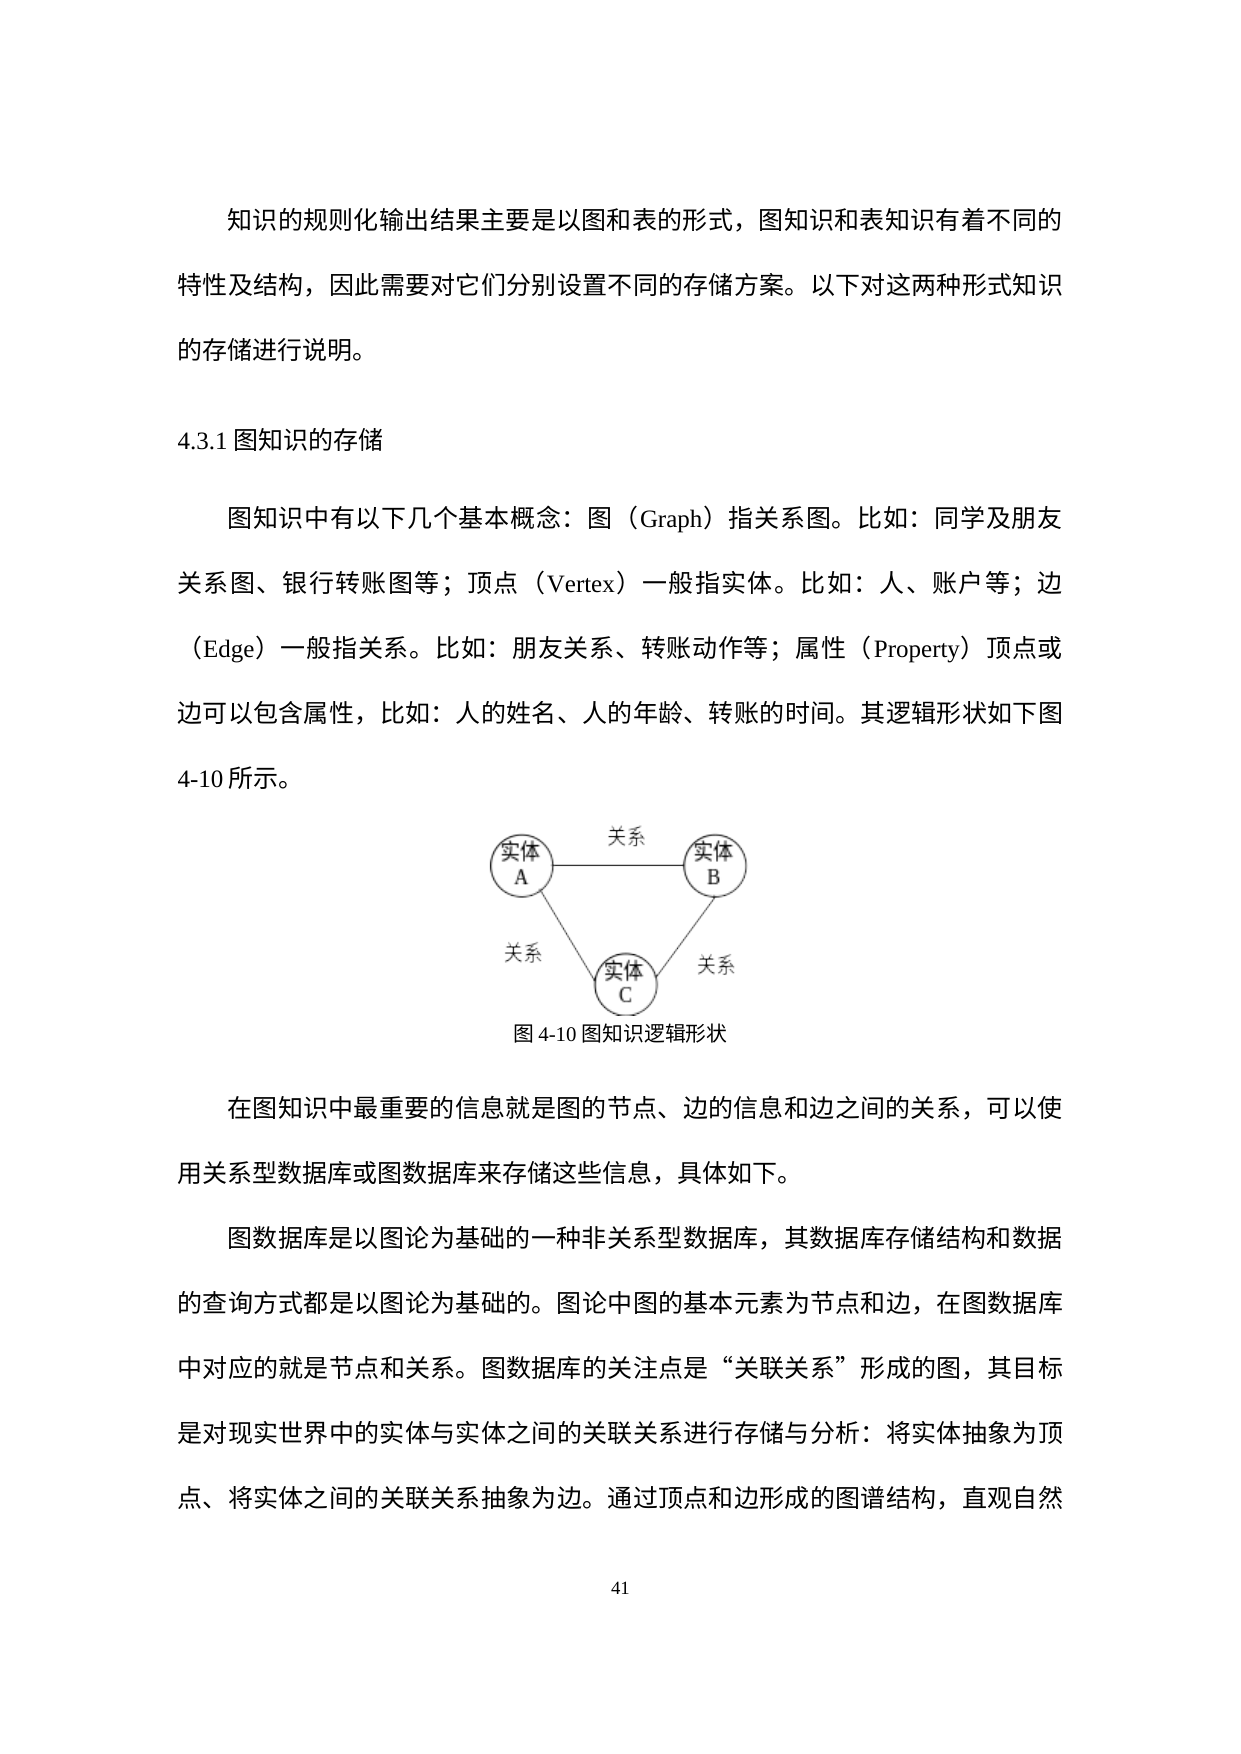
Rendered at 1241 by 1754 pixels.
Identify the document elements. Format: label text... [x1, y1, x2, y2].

text 在图知识中最重要的信息就是图的节点、边的信息和边之间的关系，可以使用关系型数据库或图数据库来存储这些信息，具体如下。 [177, 1074, 1063, 1204]
text 图4-10 图知识逻辑形状 [177, 1016, 1063, 1049]
text 知识的规则化输出结果主要是以图和表的形式，图知识和表知识有着不同的特性及结构，因此需要对它们分别设置不同的存储方案。以下对这两种形式知识的存储进行说明。 [177, 186, 1063, 381]
text 4.3.1 图知识的存储 [177, 406, 1063, 471]
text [177, 1204, 1063, 1529]
text 图知识中有以下几个基本概念：图（Graph）指关系图。比如：同学及朋友关系图、银行转账图等；顶点（Vertex）一般指实体。比如：人、账户等；边（Edge）一般指关系。比如：朋友关系、转账动作等；属性（Property）顶点或边可以包含属性，比如：人的姓名、人的年龄、转账的时间。其逻辑形状如下图4-10所示。 [177, 484, 1063, 809]
